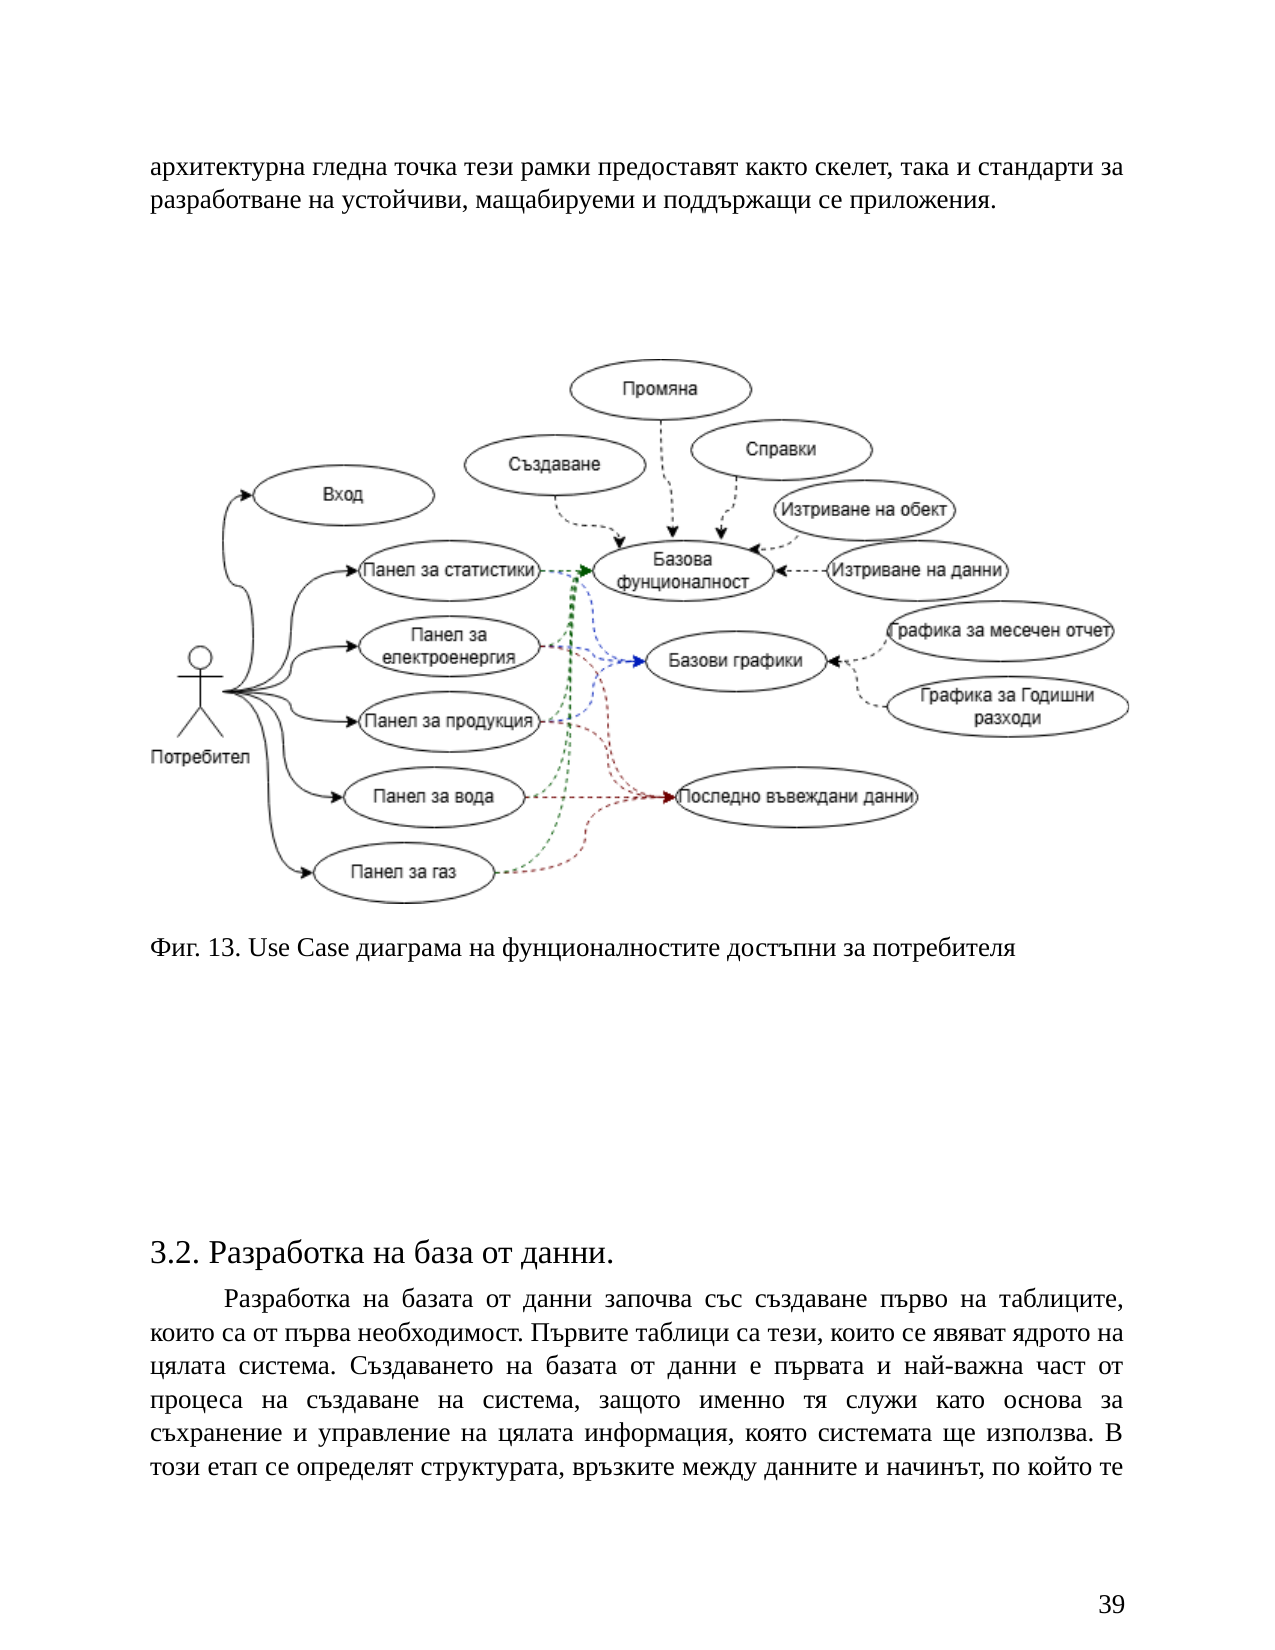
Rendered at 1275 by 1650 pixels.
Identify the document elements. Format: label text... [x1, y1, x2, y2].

text Фиг. 13. Use Case диаграма на фунционалностите достъпни за потребителя [150, 931, 1125, 962]
subtitle 3.2. Разработка на база от данни. [150, 1232, 1125, 1271]
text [150, 1282, 1125, 1481]
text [150, 150, 1125, 215]
picture [150, 359, 1130, 904]
